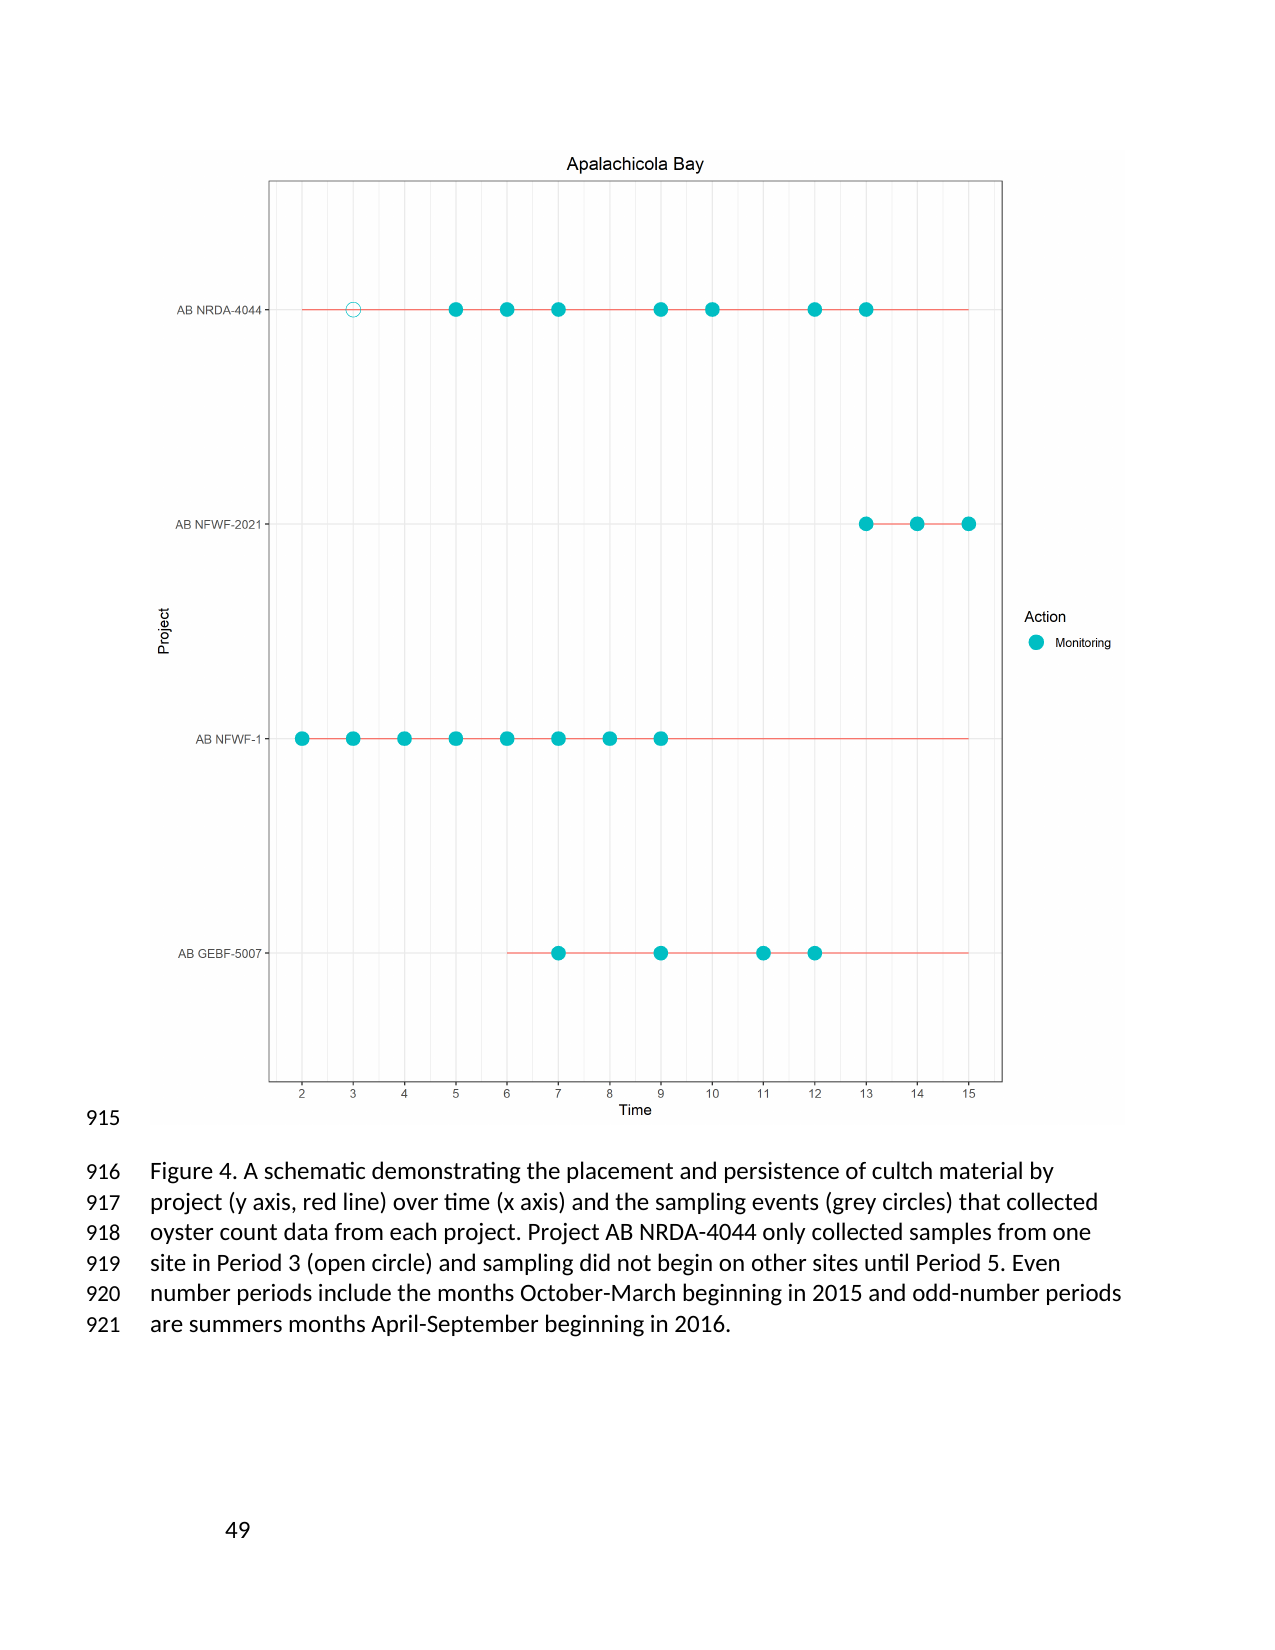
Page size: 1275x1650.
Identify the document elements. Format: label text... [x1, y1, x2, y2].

picture [150, 150, 1125, 1125]
text Figure 4. A schematic demonstrating the placement and persistence of cultch material by project (y axis, red line) over time (x axis) and the sampling events (grey circles) that collected oyster count data from each project. Project AB NRDA-4044 only collected samples from one site in Period 3 (open circle) and sampling did not begin on other sites until Period 5. Even number periods include the months October-March beginning in 2015 and odd-number periods are summers months April-September beginning in 2016. [150, 1156, 1125, 1339]
